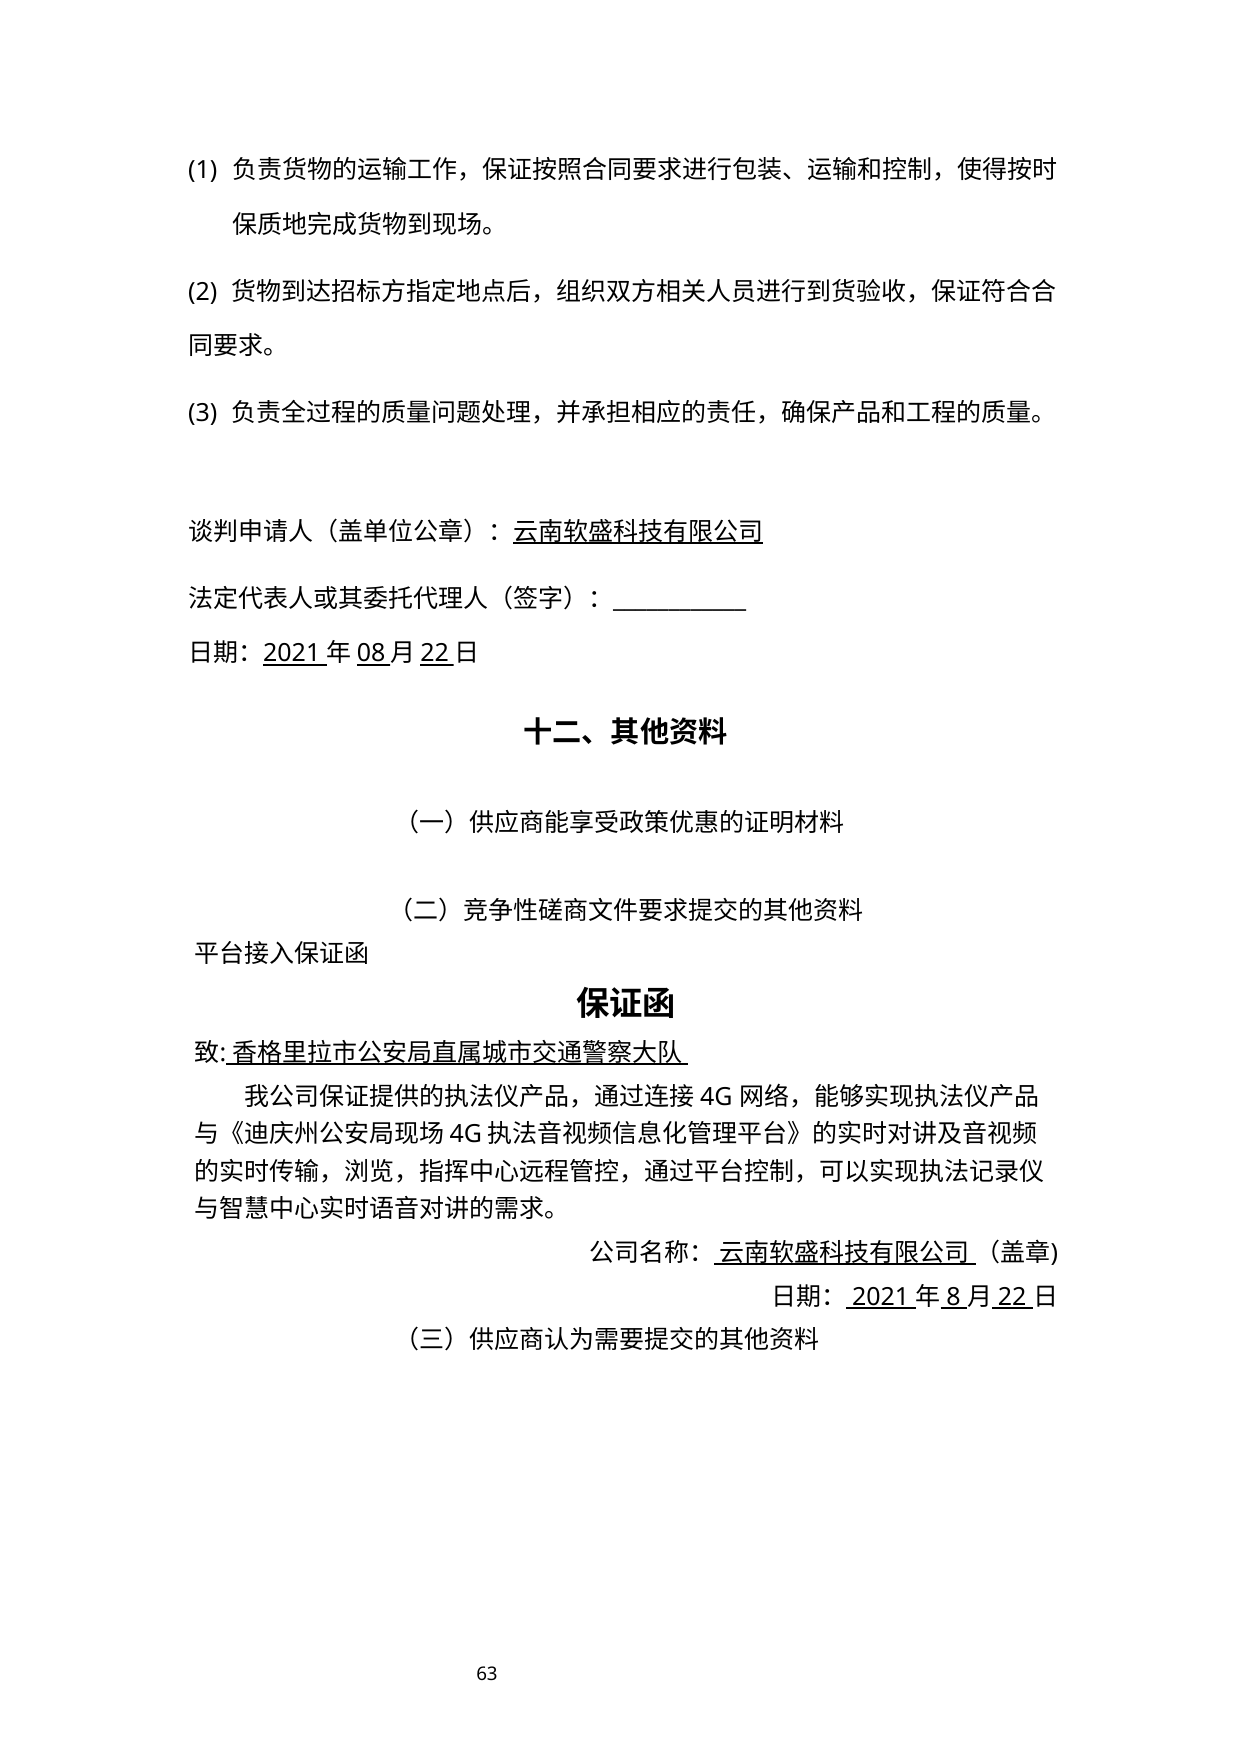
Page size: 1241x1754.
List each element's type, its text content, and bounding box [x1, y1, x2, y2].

text 谈判申请人（盖单位公章）：云南软盛科技有限公司 [188, 511, 1064, 548]
text 致: 香格里拉市公安局直属城市交通警察大队 [194, 1031, 1058, 1068]
text 平台接入保证函 [194, 933, 1058, 970]
list 负责货物的运输工作，保证按照合同要求进行包装、运输和控制，使得按时保质地完成货物到现场。 [188, 150, 1064, 241]
text 我公司保证提供的执法仪产品，通过连接 4G 网络，能够实现执法仪产品与《迪庆州公安局现场4G执法音视频信息化管理平台》的实时对讲及音视频的实时传输，浏览，指挥中心远程管控，通过平台控制，可以实现执法记录仪与智慧中心实时语音对讲的需求。 [194, 1075, 1058, 1225]
text 公司名称： 云南软盛科技有限公司 （盖章) [194, 1231, 1058, 1268]
text 保证函 [194, 976, 1058, 1025]
list 负责全过程的质量问题处理，并承担相应的责任，确保产品和工程的质量。 [188, 392, 1064, 429]
text （一）供应商能享受政策优惠的证明材料 [194, 801, 1058, 839]
text 日期：2021 年08月22日 [188, 633, 1064, 669]
subtitle 十二、其他资料 [188, 703, 1062, 753]
text （三）供应商认为需要提交的其他资料 [194, 1318, 1058, 1356]
text 法定代表人或其委托代理人（签字）：____________ [188, 578, 1064, 614]
text （二）竞争性磋商文件要求提交的其他资料 [194, 889, 1058, 926]
list 货物到达招标方指定地点后，组织双方相关人员进行到货验收，保证符合合同要求。 [188, 271, 1064, 362]
text 日期： 2021 年 8 月 22 日 [188, 1275, 1058, 1312]
